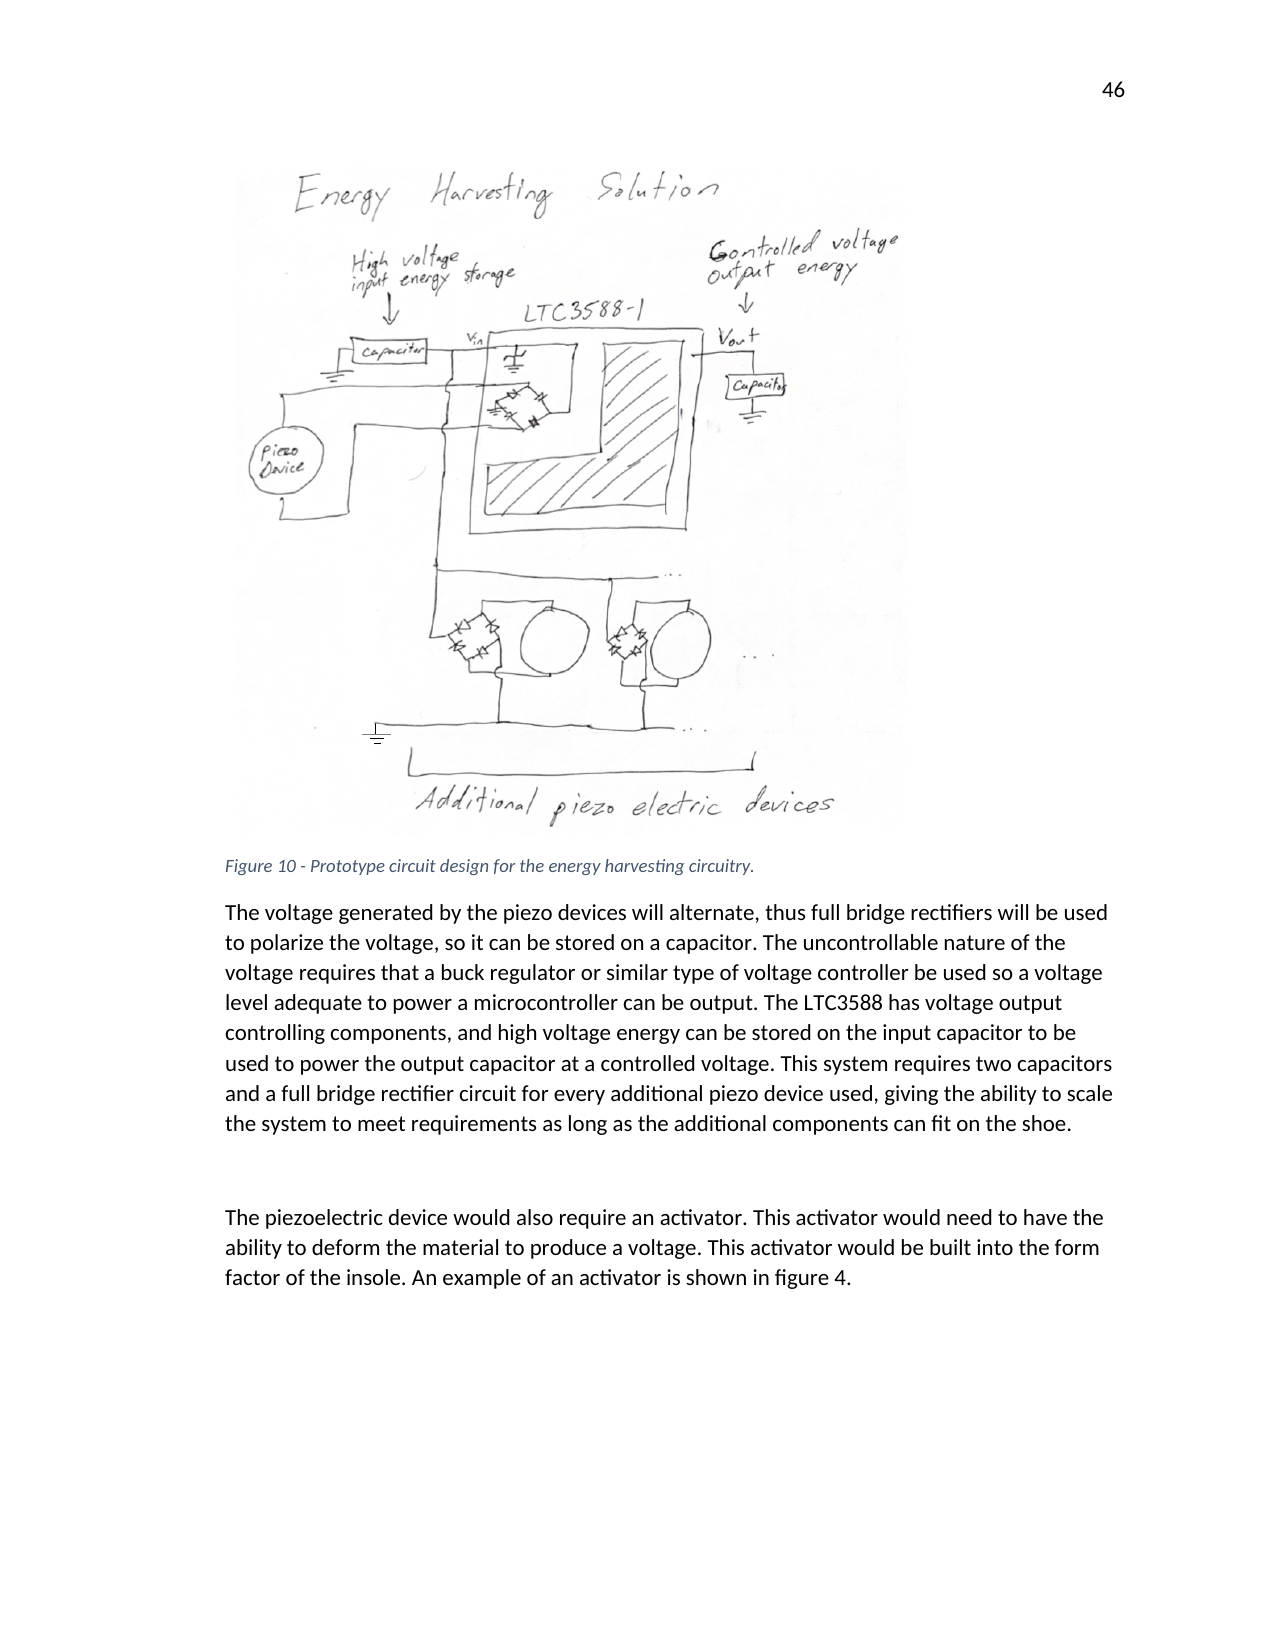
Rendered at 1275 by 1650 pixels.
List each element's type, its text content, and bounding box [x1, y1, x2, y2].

text The piezoelectric device would also require an activator. This activator would need to have the ability to deform the material to produce a voltage. This activator would be built into the form factor of the insole. An example of an activator is shown in figure 4. [225, 1203, 1125, 1291]
text The voltage generated by the piezo devices will alternate, thus full bridge rectifiers will be used to polarize the voltage, so it can be stored on a capacitor. The uncontrollable nature of the voltage requires that a buck regulator or similar type of voltage controller be used so a voltage level adequate to power a microcontroller can be output. The LTC3588 has voltage output controlling components, and high voltage energy can be stored on the input capacitor to be used to power the output capacitor at a controlled voltage. This system requires two capacitors and a full bridge rectifier circuit for every additional piezo device used, giving the ability to scale the system to meet requirements as long as the additional components can fit on the shoe. [225, 898, 1125, 1137]
picture [225, 150, 907, 835]
